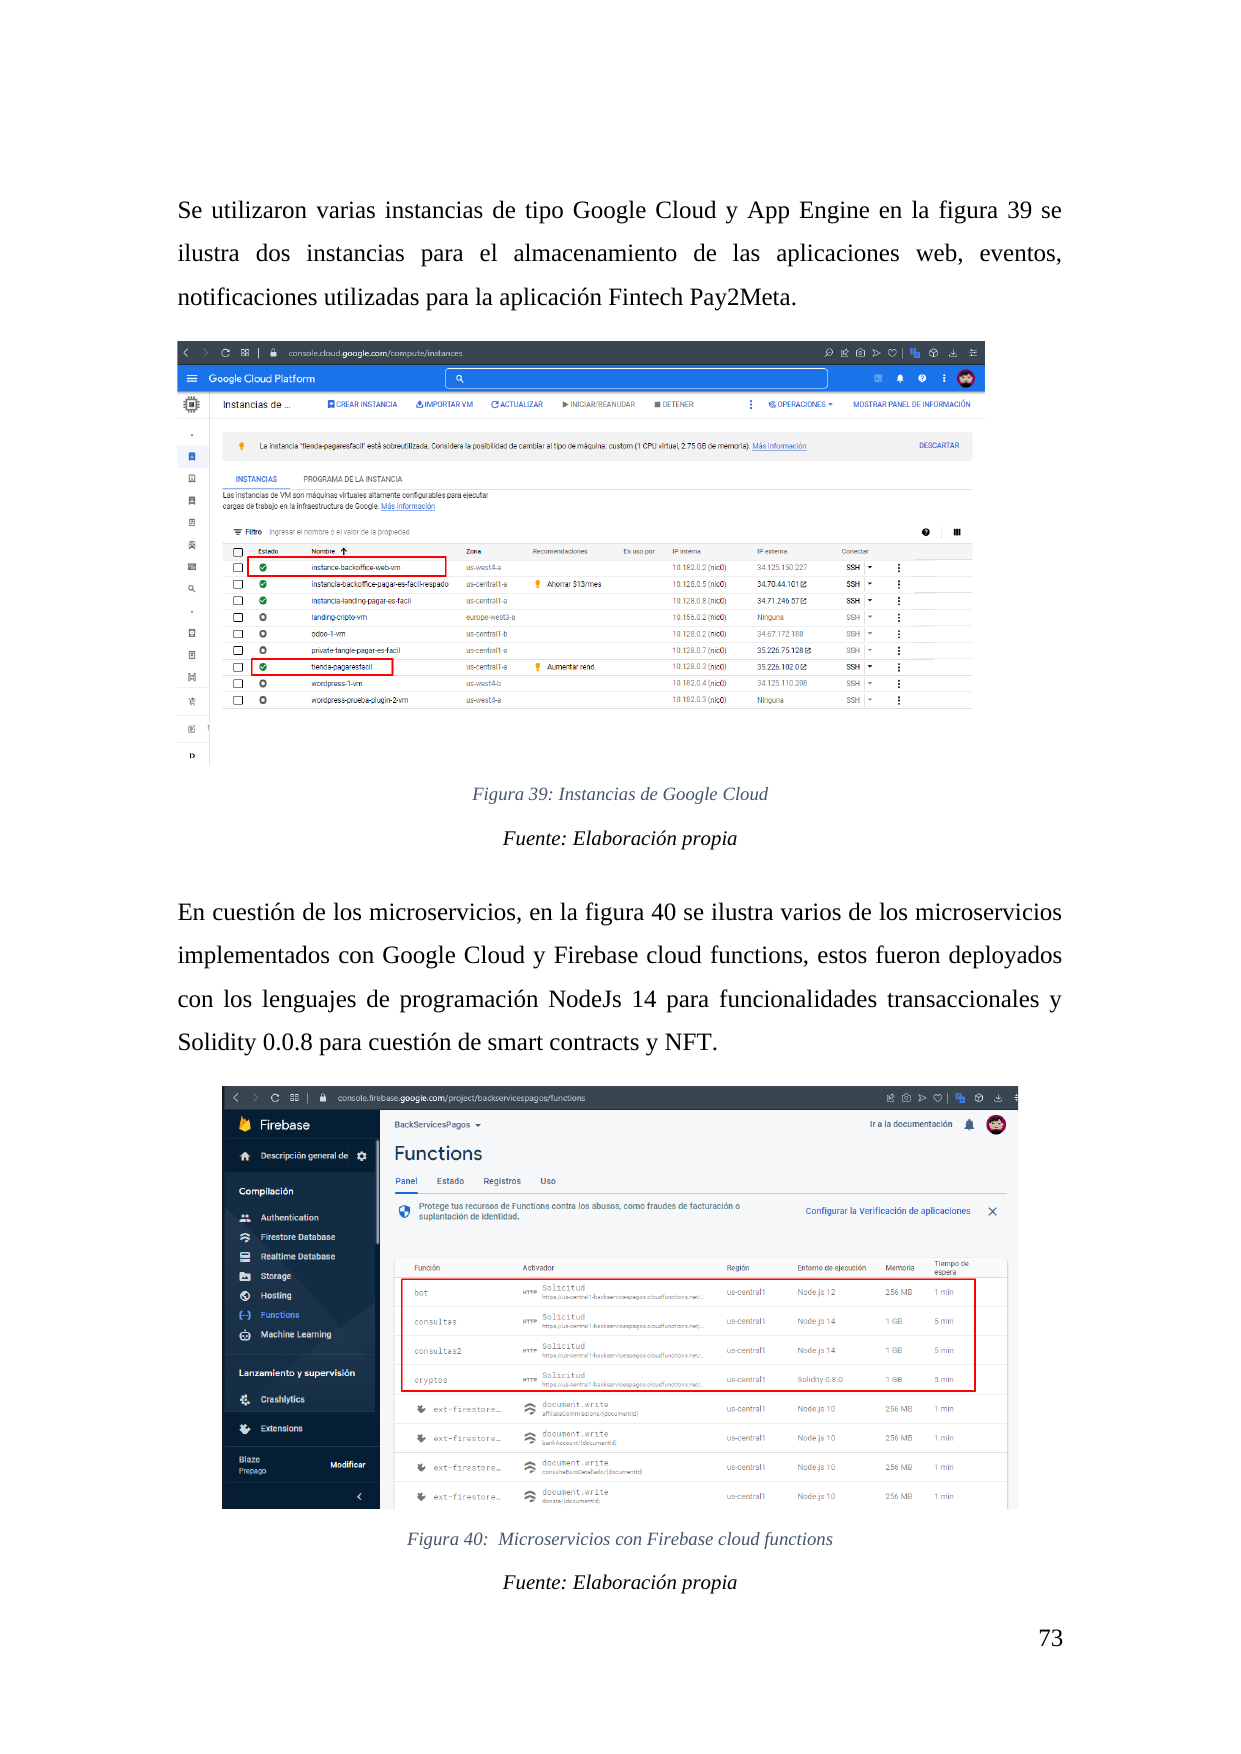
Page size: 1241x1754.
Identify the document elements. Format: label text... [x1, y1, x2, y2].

text Fuente: Elaboración propia [177, 1570, 1063, 1594]
picture [222, 1086, 1019, 1509]
picture [177, 341, 985, 765]
text Fuente: Elaboración propia [177, 826, 1063, 850]
text Se utilizaron varias instancias de tipo Google Cloud y App Engine en la figura 39 se ilustra dos instancias para el almacenamiento de las aplicaciones web, eventos, notificaciones utilizadas para la aplicación Fintech Pay2Meta. [177, 195, 1063, 310]
text En cuestión de los microservicios, en la figura 40 se ilustra varios de los microservicios implementados con Google Cloud y Firebase cloud functions, estos fueron deployados con los lenguajes de programación NodeJs 14 para funcionalidades transaccionales y Solidity 0.0.8 para cuestión de smart contracts y NFT. [177, 897, 1063, 1056]
